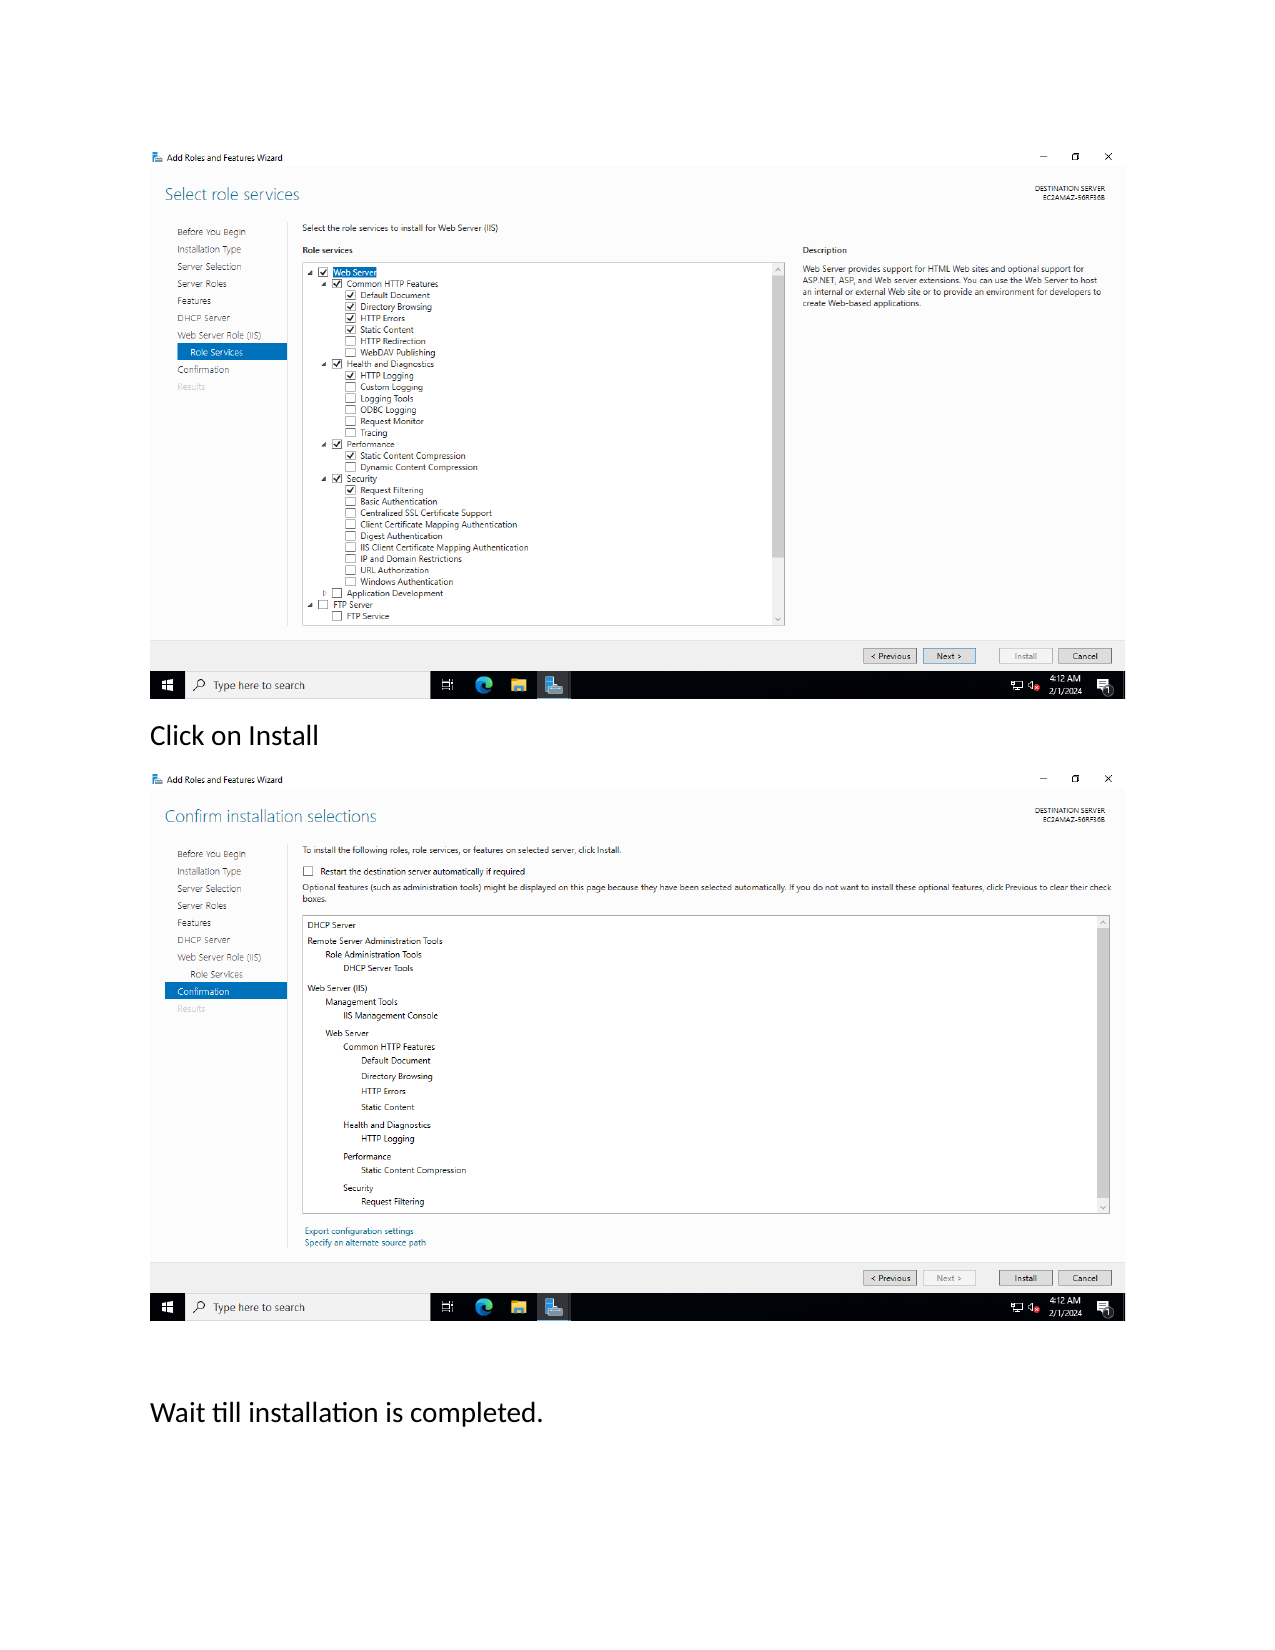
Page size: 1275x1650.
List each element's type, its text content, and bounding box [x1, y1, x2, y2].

picture [150, 772, 1125, 1321]
text Click on Install [150, 717, 1125, 753]
text Wait till installation is completed. [150, 1394, 1125, 1430]
picture [150, 150, 1125, 699]
